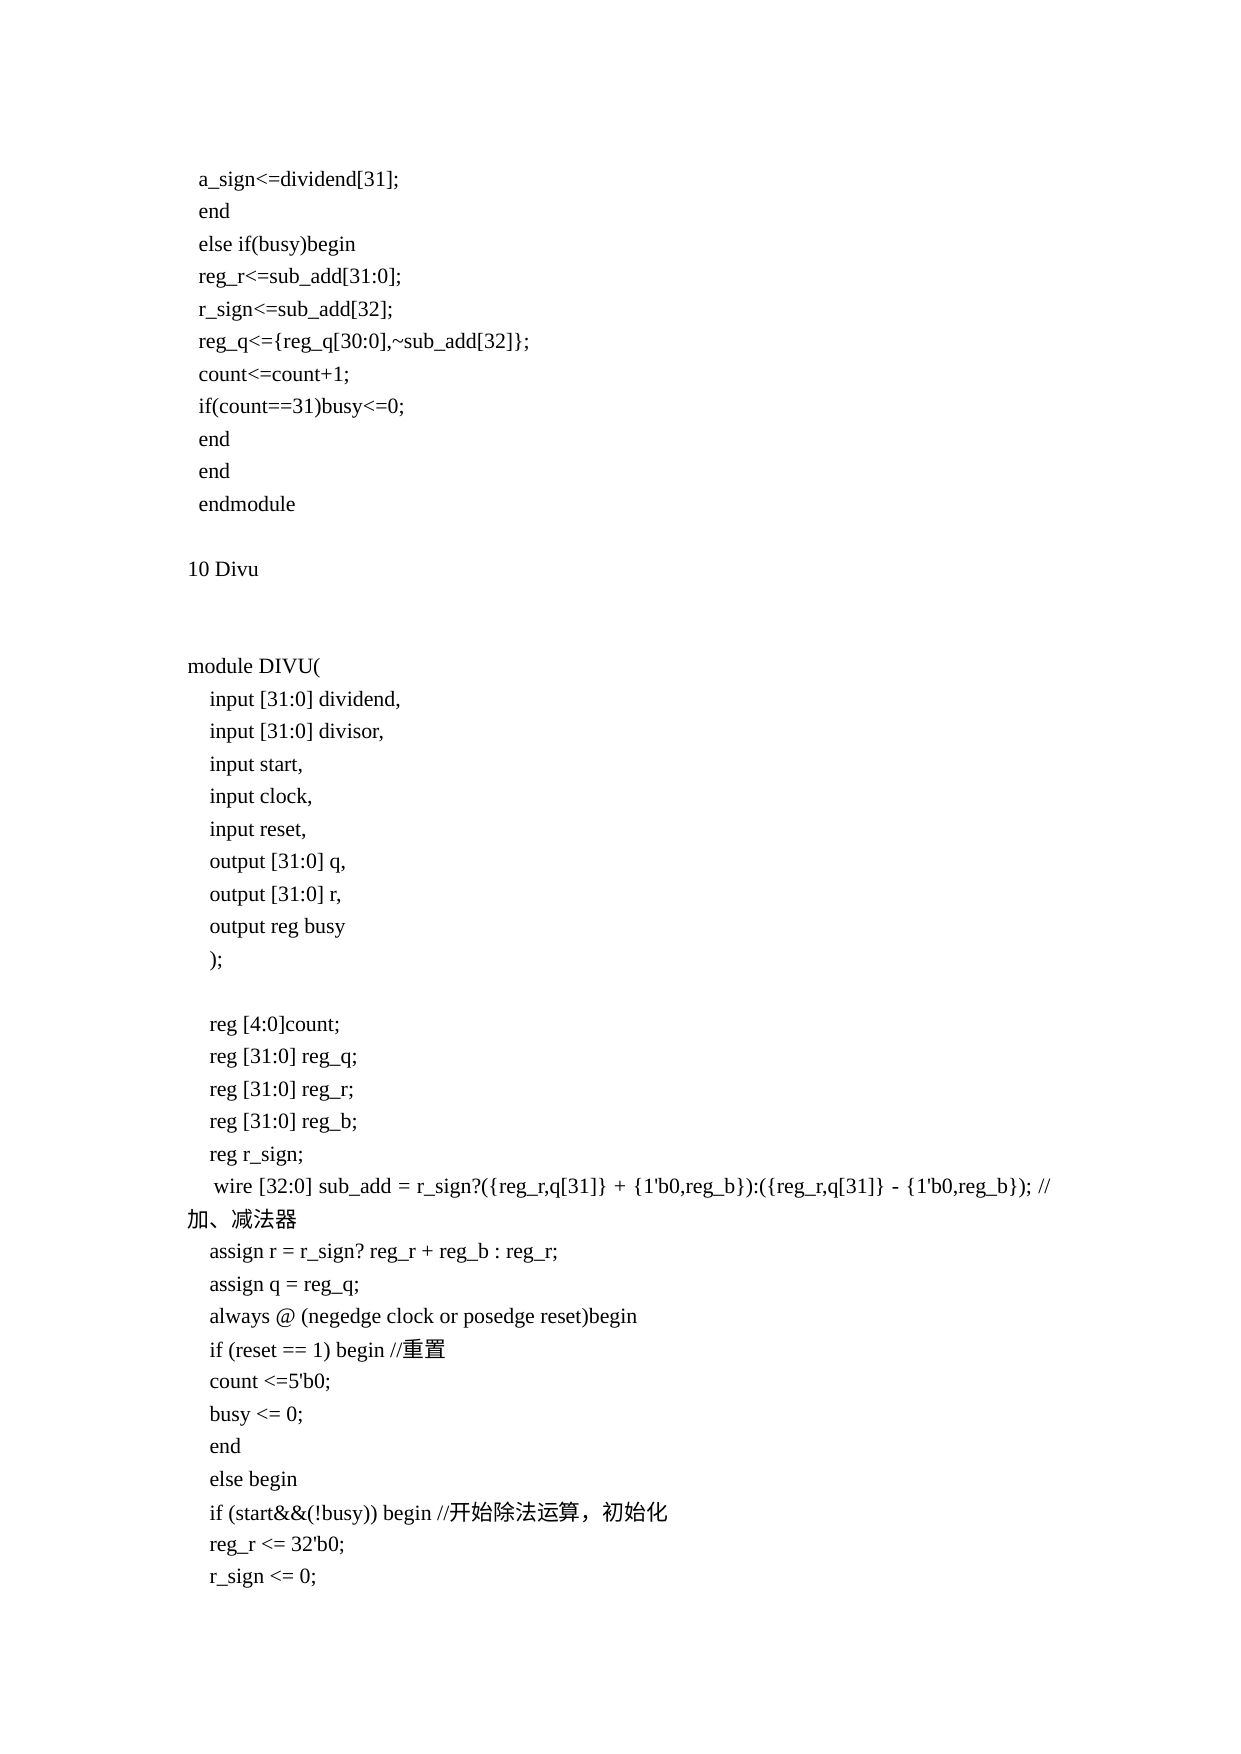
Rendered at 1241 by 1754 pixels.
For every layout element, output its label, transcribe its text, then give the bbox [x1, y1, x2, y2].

text reg r_sign; [187, 1137, 1053, 1169]
text count<=count+1; [187, 357, 1053, 389]
text end [187, 1429, 1053, 1462]
text 10 Divu [187, 552, 1053, 584]
text if(count==31)busy<=0; [187, 389, 1053, 422]
text if (reset == 1) begin //重置 [187, 1332, 1053, 1364]
text assign r = r_sign? reg_r + reg_b : reg_r; [187, 1234, 1053, 1267]
text else begin [187, 1462, 1053, 1494]
text busy <= 0; [187, 1397, 1053, 1429]
text r_sign<=sub_add[32]; [187, 292, 1053, 324]
text input [31:0] dividend, [187, 682, 1053, 714]
text input reset, [187, 812, 1053, 844]
text count <=5'b0; [187, 1364, 1053, 1397]
text assign q = reg_q; [187, 1267, 1053, 1299]
text else if(busy)begin [187, 227, 1053, 259]
text reg [31:0] reg_b; [187, 1104, 1053, 1137]
text r_sign <= 0; [187, 1559, 1053, 1592]
text reg [4:0]count; [187, 1007, 1053, 1039]
text input start, [187, 747, 1053, 779]
text output [31:0] q, [187, 844, 1053, 877]
text end [187, 454, 1053, 487]
text end [187, 422, 1053, 454]
text if (start&&(!busy)) begin //开始除法运算，初始化 [187, 1494, 1053, 1527]
text always @ (negedge clock or posedge reset)begin [187, 1299, 1053, 1332]
text a_sign<=dividend[31]; [187, 162, 1053, 194]
text reg [31:0] reg_r; [187, 1072, 1053, 1104]
text wire [32:0] sub_add = r_sign?({reg_r,q[31]} + {1'b0,reg_b}):({reg_r,q[31]} - {1'b0,reg_b}); //加、减法器 [187, 1169, 1053, 1234]
text end [187, 194, 1053, 227]
text reg_r <= 32'b0; [187, 1527, 1053, 1559]
text module DIVU( [187, 649, 1053, 682]
text reg [31:0] reg_q; [187, 1039, 1053, 1072]
text ); [187, 942, 1053, 974]
text output [31:0] r, [187, 877, 1053, 909]
text input [31:0] divisor, [187, 714, 1053, 747]
text reg_r<=sub_add[31:0]; [187, 259, 1053, 292]
text endmodule [187, 487, 1053, 519]
text reg_q<={reg_q[30:0],~sub_add[32]}; [187, 324, 1053, 357]
text input clock, [187, 779, 1053, 812]
text output reg busy [187, 909, 1053, 942]
